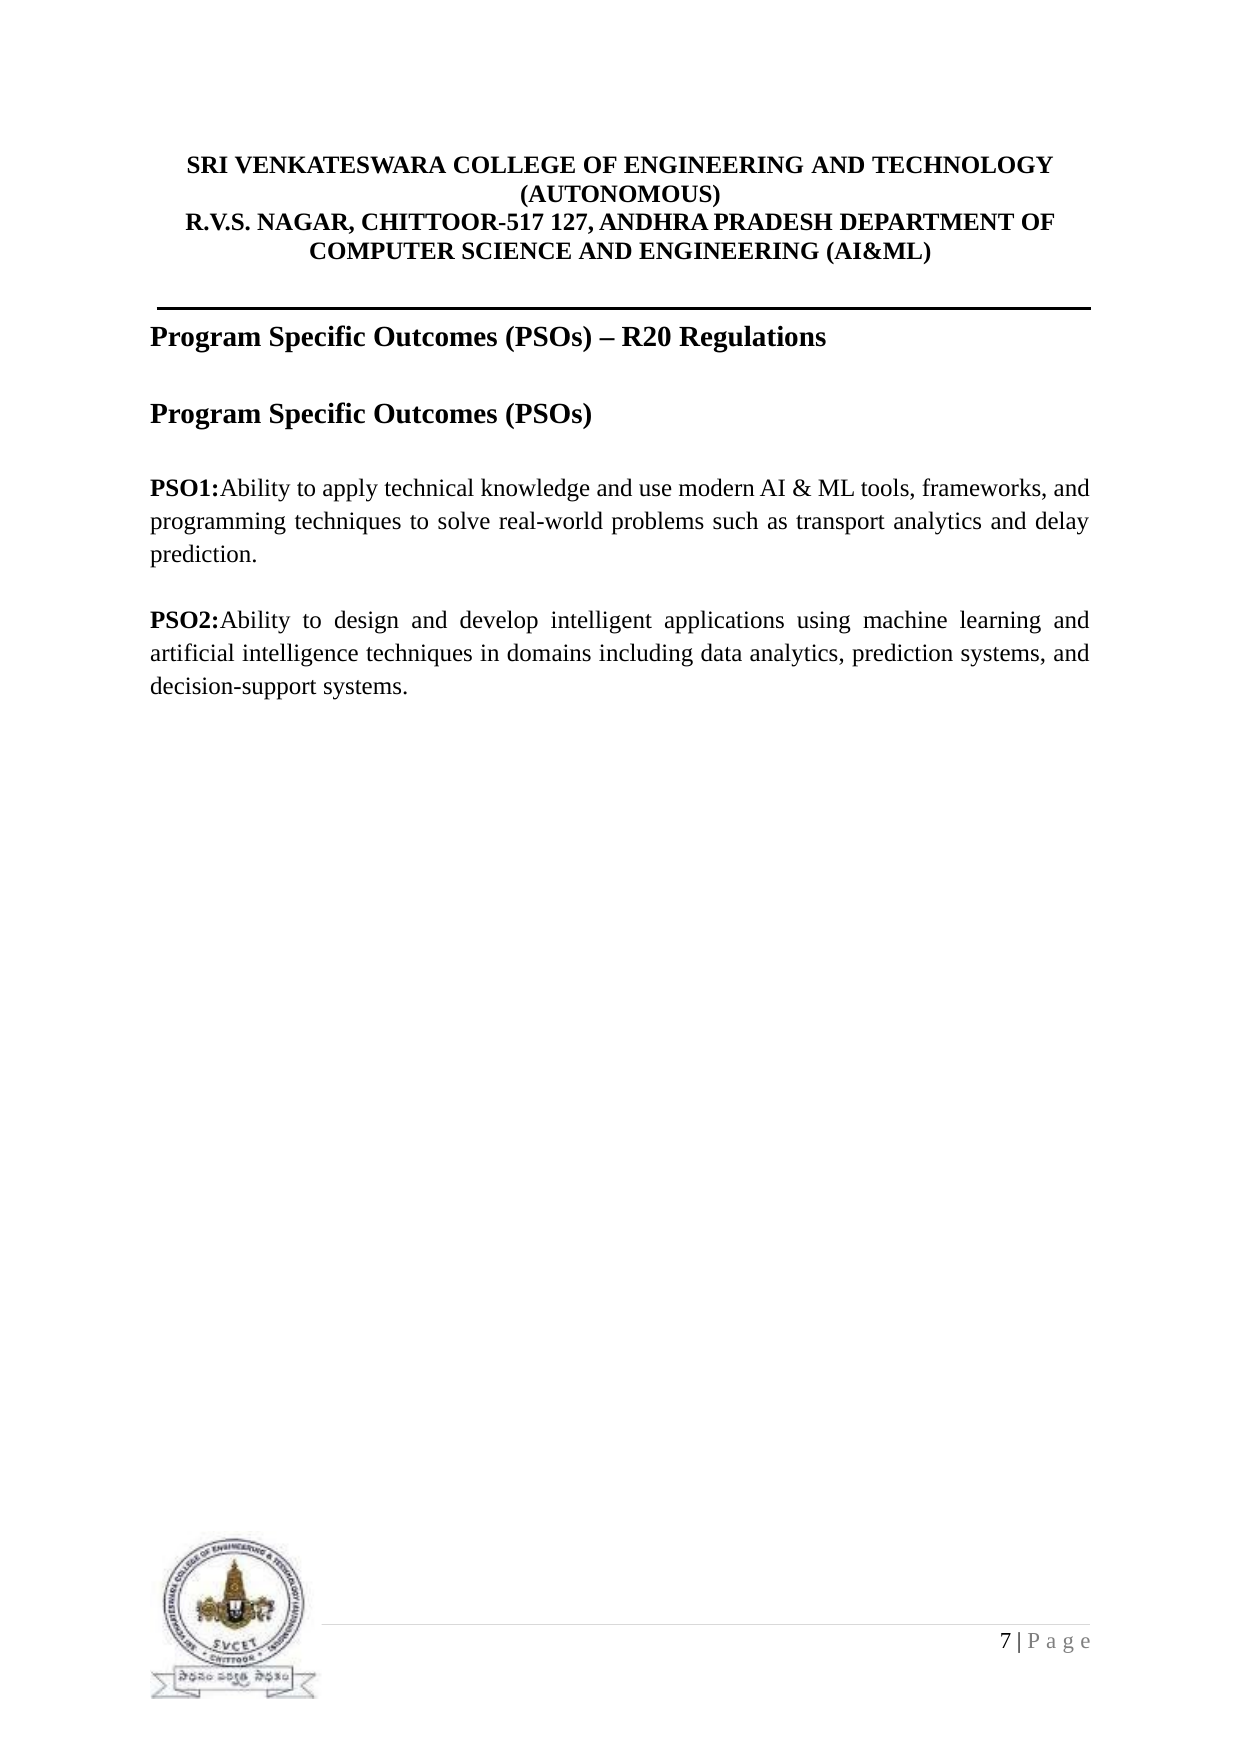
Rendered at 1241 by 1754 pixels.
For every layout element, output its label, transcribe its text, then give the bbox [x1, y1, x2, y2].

text R.V.S. NAGAR, CHITTOOR-517 127, ANDHRA PRADESH DEPARTMENT OF COMPUTER SCIENCE AND ENGINEERING (AI&ML) [150, 207, 1090, 265]
text PSO1:Ability to apply technical knowledge and use modern AI & ML tools, frameworks, and programming techniques to solve real-world problems such as transport analytics and delay prediction. [150, 473, 1090, 568]
picture [150, 1531, 322, 1699]
text SRI VENKATESWARA COLLEGE OF ENGINEERING AND TECHNOLOGY (AUTONOMOUS) [150, 150, 1090, 207]
text Program Specific Outcomes (PSOs) – R20 Regulations [150, 298, 1090, 353]
text PSO2:Ability to design and develop intelligent applications using machine learning and artificial intelligence techniques in domains including data analytics, prediction systems, and decision-support systems. [150, 605, 1090, 700]
text Program Specific Outcomes (PSOs) [150, 396, 1090, 430]
